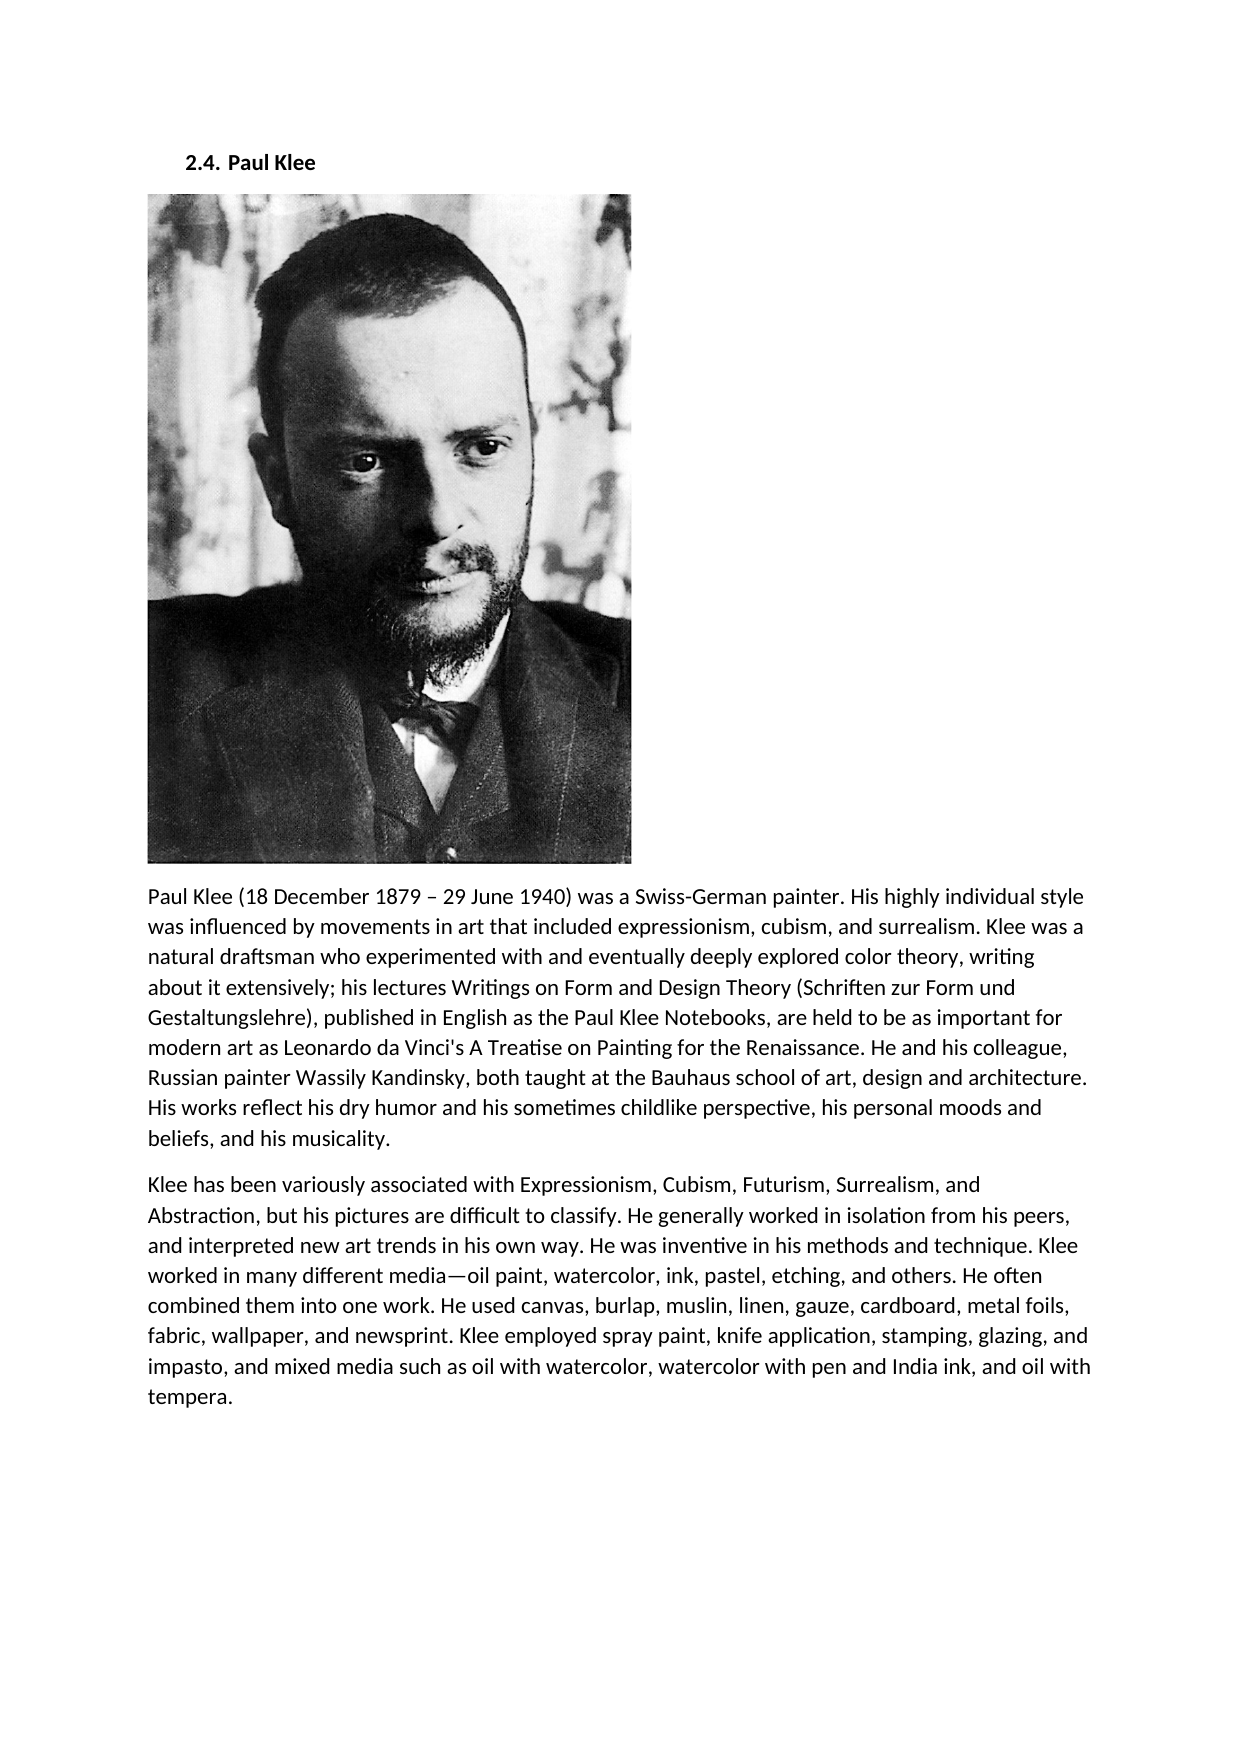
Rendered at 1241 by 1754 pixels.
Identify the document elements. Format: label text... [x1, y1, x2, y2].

text Paul Klee (18 December 1879 – 29 June 1940) was a Swiss-German painter. His highly individual style was influenced by movements in art that included expressionism, cubism, and surrealism. Klee was a natural draftsman who experimented with and eventually deeply explored color theory, writing about it extensively; his lectures Writings on Form and Design Theory (Schriften zur Form und Gestaltungslehre), published in English as the Paul Klee Notebooks, are held to be as important for modern art as Leonardo da Vinci's A Treatise on Painting for the Renaissance. He and his colleague, Russian painter Wassily Kandinsky, both taught at the Bauhaus school of art, design and architecture. His works reflect his dry humor and his sometimes childlike perspective, his personal moods and beliefs, and his musicality. [148, 882, 1093, 1152]
text Klee has been variously associated with Expressionism, Cubism, Futurism, Surrealism, and Abstraction, but his pictures are difficult to classify. He generally worked in isolation from his peers, and interpreted new art trends in his own way. He was inventive in his methods and technique. Klee worked in many different media—oil paint, watercolor, ink, pastel, etching, and others. He often combined them into one work. He used canvas, burlap, muslin, linen, gauze, cardboard, metal foils, fabric, wallpaper, and newsprint. Klee employed spray paint, knife application, stamping, glazing, and impasto, and mixed media such as oil with watercolor, watercolor with pen and India ink, and oil with tempera. [148, 1171, 1093, 1410]
list Paul Klee [185, 148, 1093, 176]
picture [147, 194, 632, 864]
